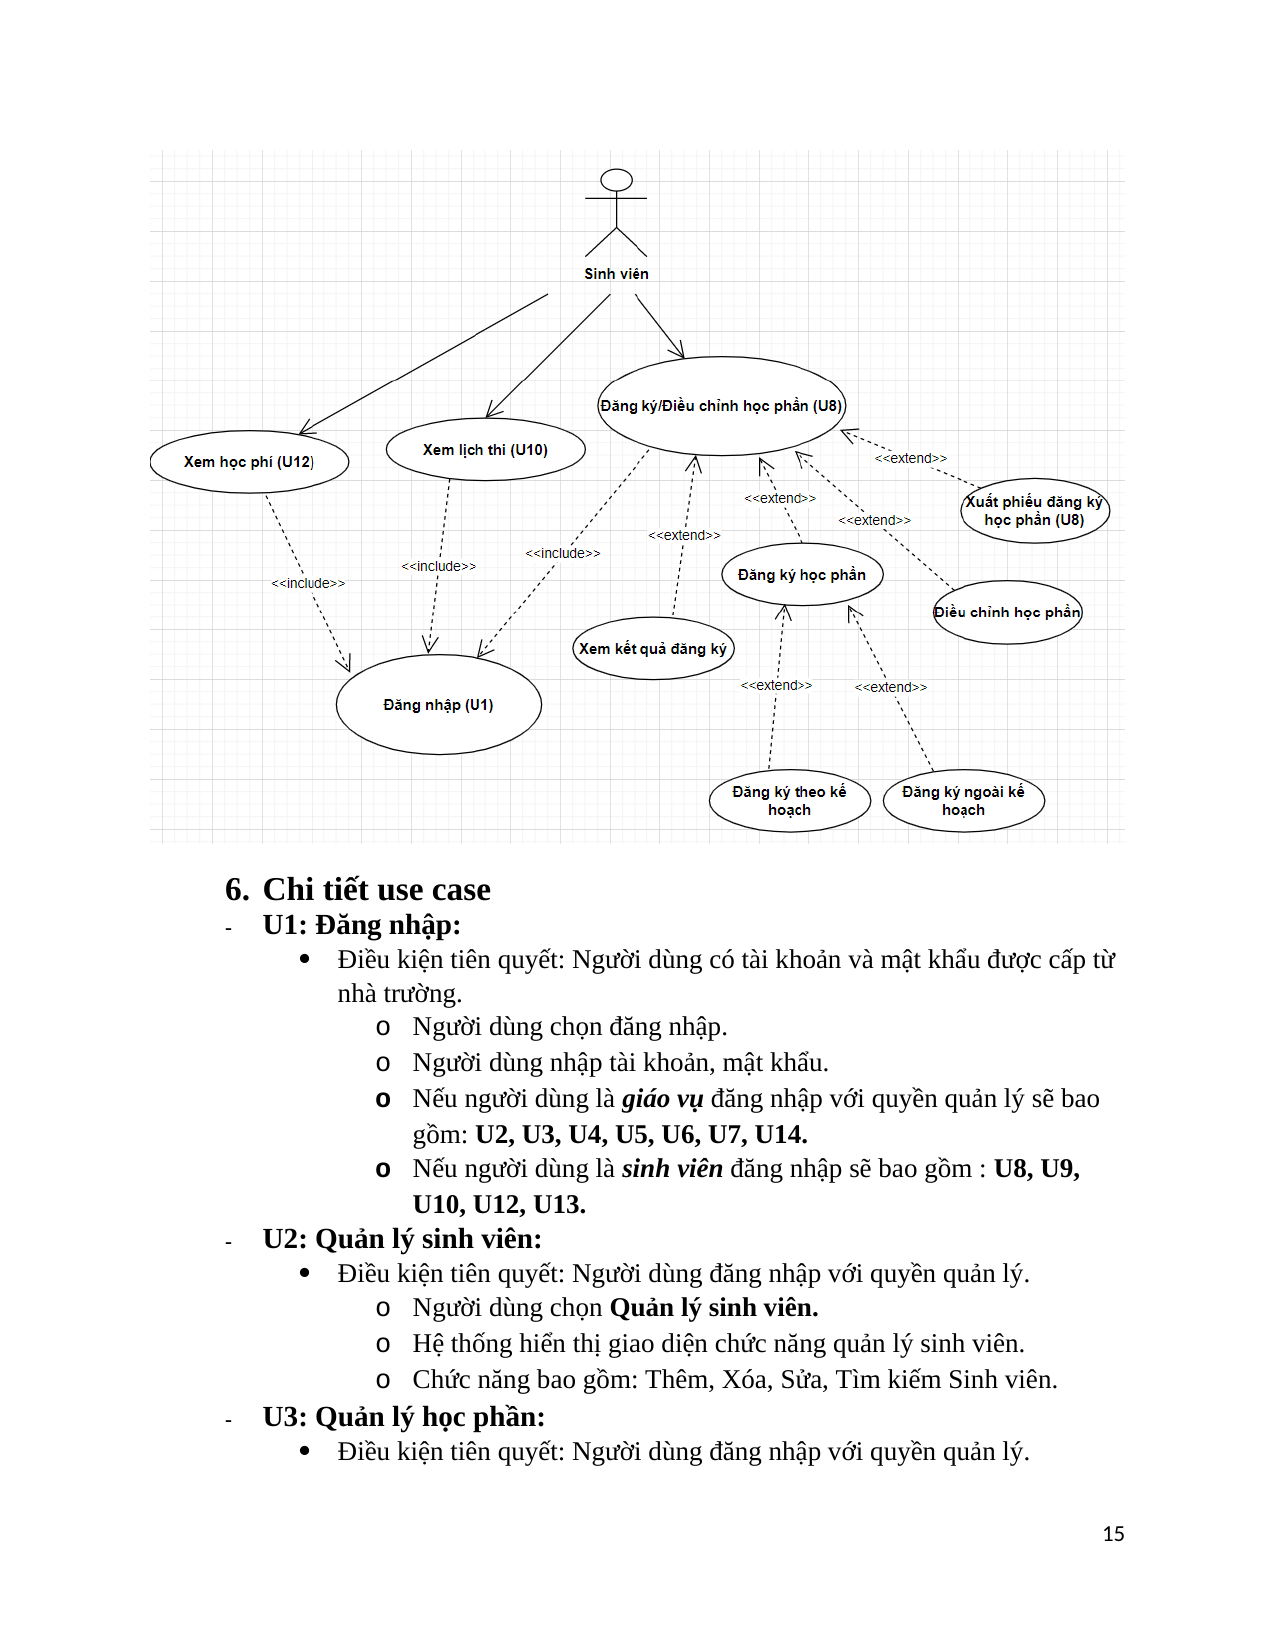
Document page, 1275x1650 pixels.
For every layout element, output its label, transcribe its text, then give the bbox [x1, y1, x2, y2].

list Người dùng nhập tài khoản, mật khẩu. [375, 1047, 1125, 1080]
list Chức năng bao gồm: Thêm, Xóa, Sửa, Tìm kiếm Sinh viên. [375, 1363, 1125, 1397]
list Người dùng chọn Quản lý sinh viên. [375, 1291, 1125, 1325]
picture [150, 150, 1125, 844]
list U3: Quản lý học phần: [225, 1399, 1125, 1433]
list Điều kiện tiên quyết: Người dùng đăng nhập với quyền quản lý. [300, 1257, 1125, 1289]
list Chi tiết use case [225, 869, 1125, 907]
list U2: Quản lý sinh viên: [225, 1221, 1125, 1255]
list Nếu người dùng là sinh viên đăng nhập sẽ bao gồm : U8, U9, U10, U12, U13. [375, 1152, 1125, 1219]
list Hệ thống hiển thị giao diện chức năng quản lý sinh viên. [375, 1327, 1125, 1361]
list Điều kiện tiên quyết: Người dùng có tài khoản và mật khẩu được cấp từ nhà trường. [300, 943, 1125, 1008]
list U1: Đăng nhập: [225, 907, 1125, 941]
list Người dùng chọn đăng nhập. [375, 1011, 1125, 1044]
list Nếu người dùng là giáo vụ đăng nhập với quyền quản lý sẽ bao gồm: U2, U3, U4, U5, U6, U7, U14. [375, 1083, 1125, 1149]
list Điều kiện tiên quyết: Người dùng đăng nhập với quyền quản lý. [300, 1436, 1125, 1467]
